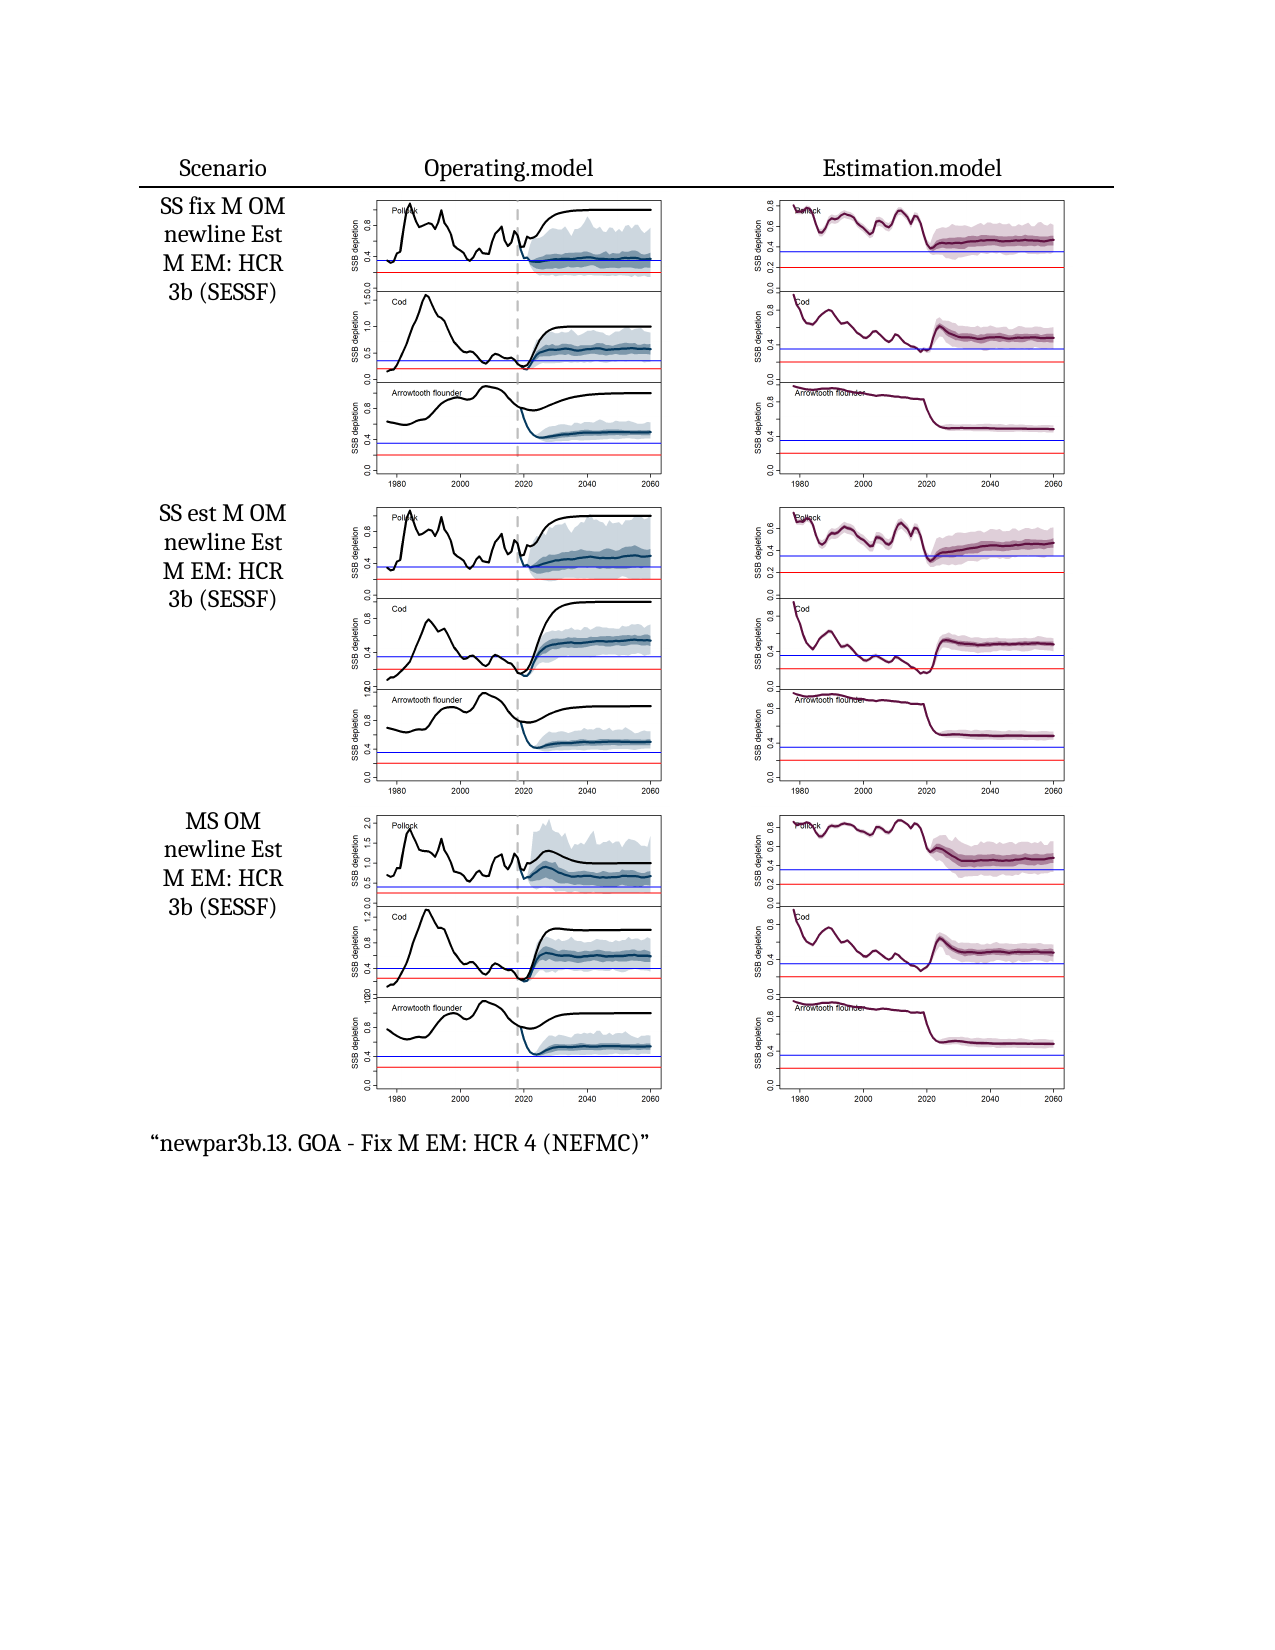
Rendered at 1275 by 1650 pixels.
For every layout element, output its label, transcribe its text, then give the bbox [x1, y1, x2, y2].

picture [347, 499, 671, 799]
table_cell [307, 803, 710, 1110]
table_cell SS fix M OM newline Est M EM: HCR 3b (SESSF) [139, 188, 307, 495]
table_cell [710, 803, 1114, 1110]
table_cell SS est M OM newline Est M EM: HCR 3b (SESSF) [139, 495, 307, 803]
table_header Operating.model [307, 150, 710, 186]
text “newpar3b.13. GOA - Fix M EM: HCR 4 (NEFMC)” [150, 1129, 1125, 1158]
table_cell [307, 188, 710, 495]
picture [750, 499, 1074, 799]
table_cell [710, 495, 1114, 803]
table_cell [307, 495, 710, 803]
picture [347, 806, 671, 1107]
picture [750, 191, 1074, 492]
picture [750, 806, 1074, 1107]
table_header Scenario [139, 150, 307, 186]
table_header Estimation.model [710, 150, 1114, 186]
table_cell [710, 188, 1114, 495]
picture [347, 191, 671, 492]
table_cell MS OM newline Est M EM: HCR 3b (SESSF) [139, 803, 307, 1110]
